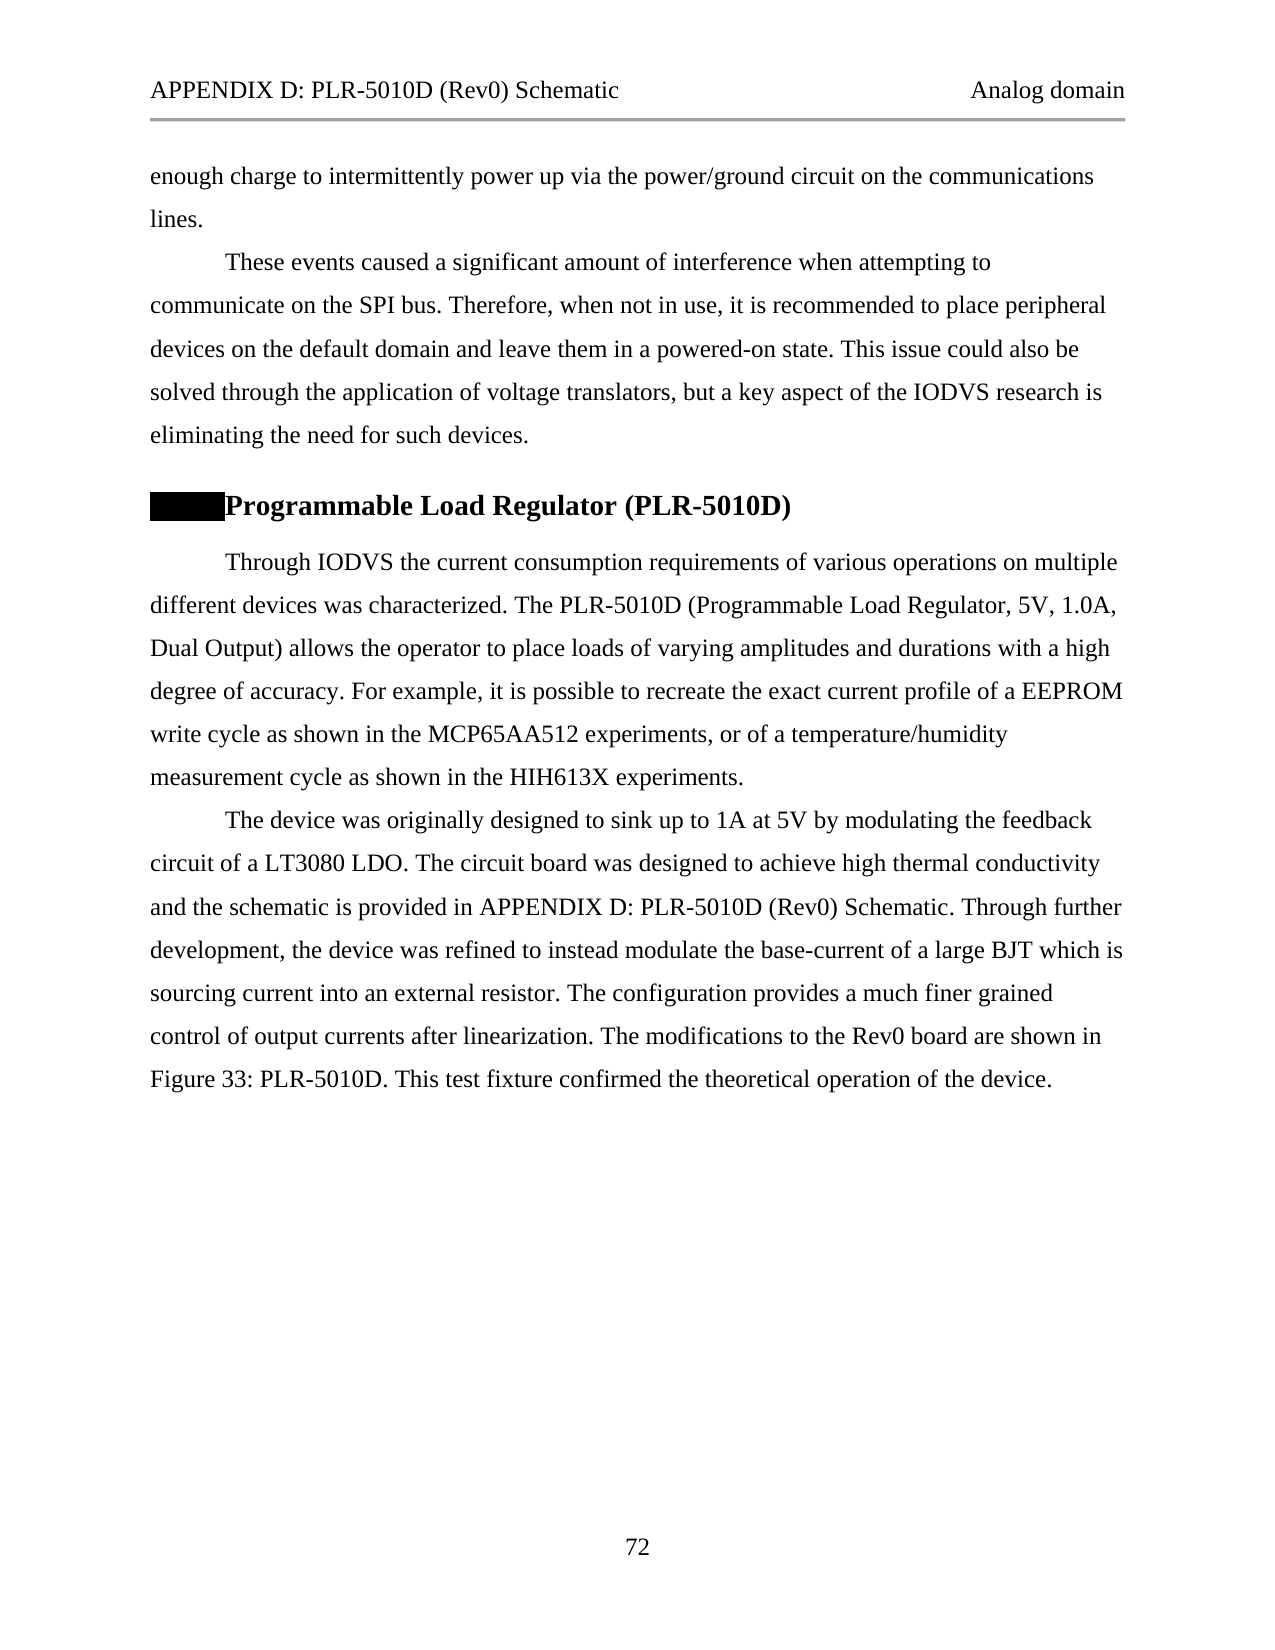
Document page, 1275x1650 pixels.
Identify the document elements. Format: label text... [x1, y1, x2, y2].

subtitle Programmable Load Regulator (PLR-5010D) [150, 488, 1125, 522]
text Through IODVS the current consumption requirements of various operations on multiple different devices was characterized. The PLR-5010D (Programmable Load Regulator, 5V, 1.0A, Dual Output) allows the operator to place loads of varying amplitudes and durations with a high degree of accuracy. For example, it is possible to recreate the exact current profile of a EEPROM write cycle as shown in the MCP65AA512 experiments, or of a temperature/humidity measurement cycle as shown in the HIH613X experiments. [150, 547, 1125, 791]
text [150, 161, 1125, 233]
text The device was originally designed to sink up to 1A at 5V by modulating the feedback circuit of a LT3080 LDO. The circuit board was designed to achieve high thermal conductivity and the schematic is provided in APPENDIX D: PLR-5010D (Rev0) Schematic. Through further development, the device was refined to instead modulate the base-current of a large BJT which is sourcing current into an external resistor. The configuration provides a much finer grained control of output currents after linearization. The modifications to the Rev0 board are shown in Figure 33: PLR-5010D. This test fixture confirmed the theoretical operation of the device. [150, 805, 1125, 1093]
text These events caused a significant amount of interference when attempting to communicate on the SPI bus. Therefore, when not in use, it is recommended to place peripheral devices on the default domain and leave them in a powered-on state. This issue could also be solved through the application of voltage translators, but a key aspect of the IODVS research is eliminating the need for such devices. [150, 247, 1125, 449]
